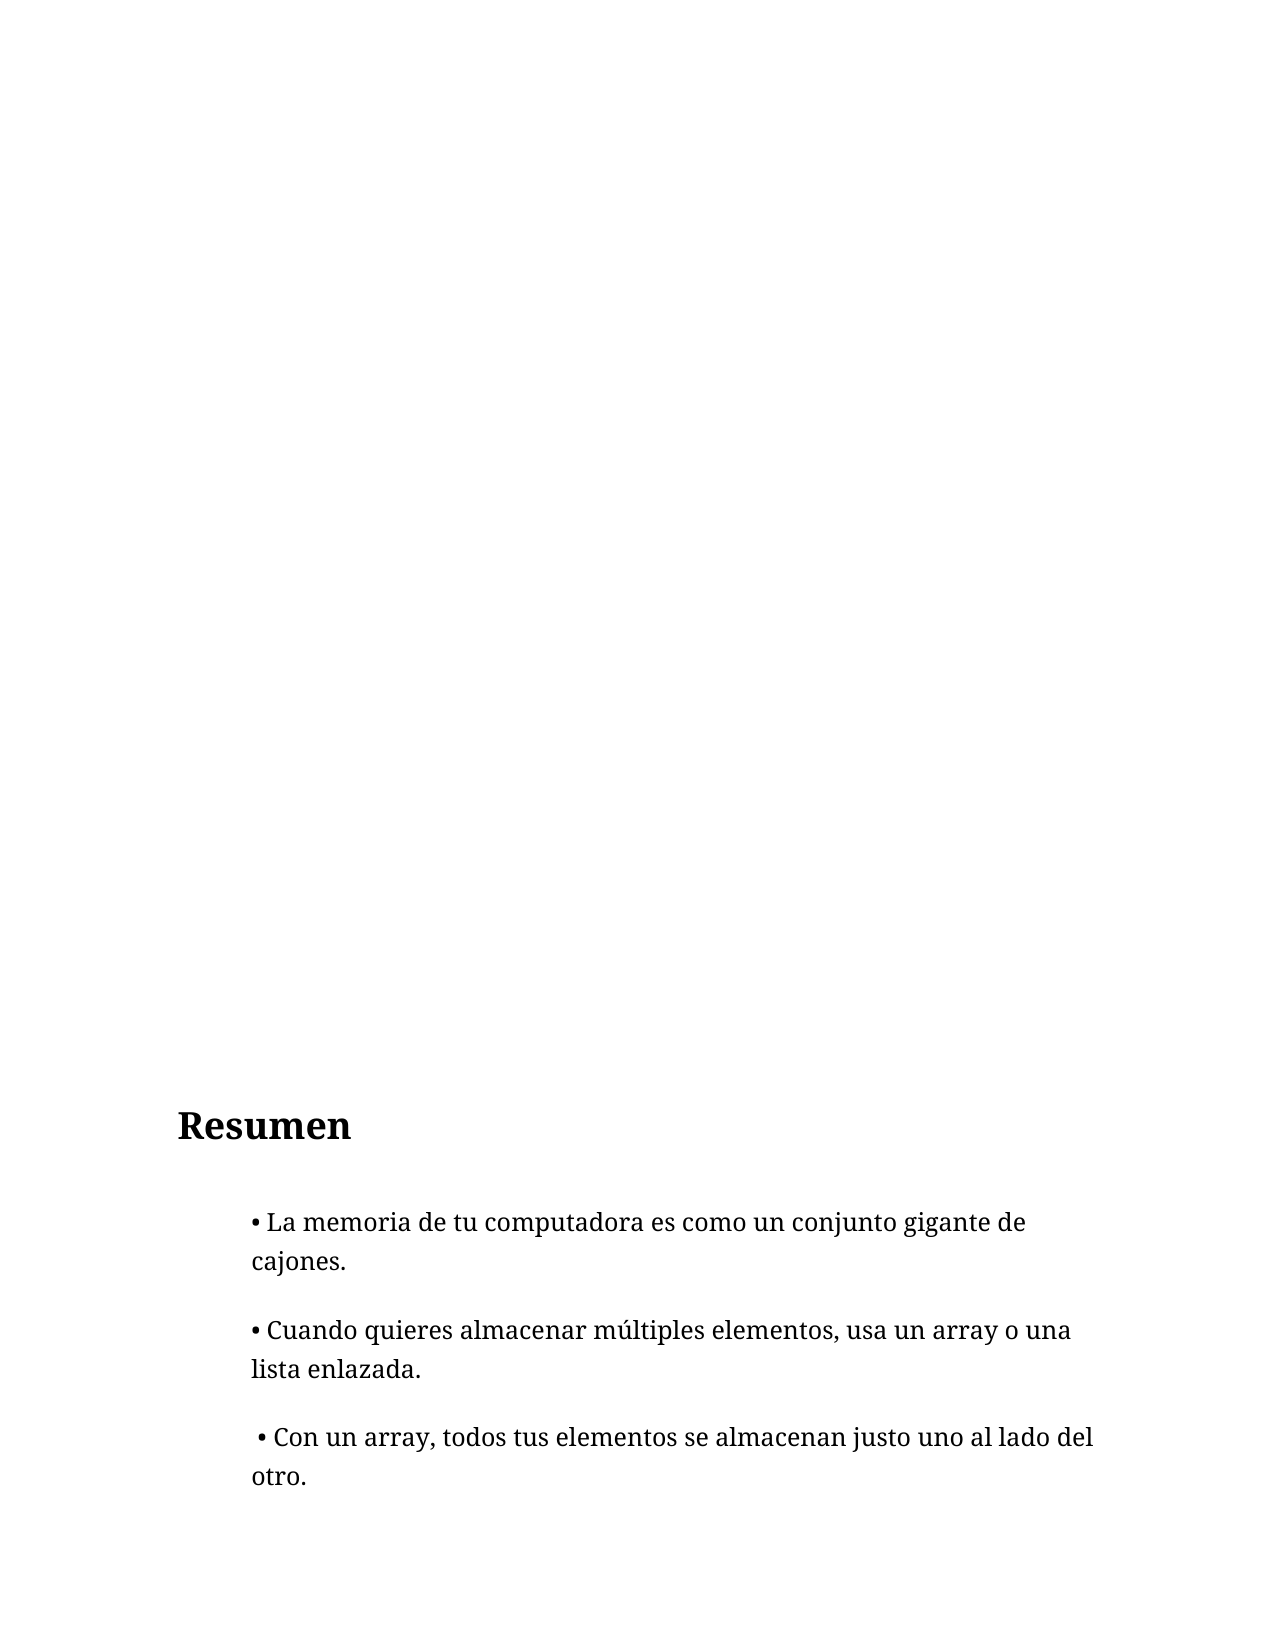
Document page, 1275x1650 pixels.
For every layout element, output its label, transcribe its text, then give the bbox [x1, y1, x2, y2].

text • Con un array, todos tus elementos se almacenan justo uno al lado del otro. [251, 1420, 1098, 1493]
text Resumen [177, 1099, 1098, 1150]
text • La memoria de tu computadora es como un conjunto gigante de cajones. [251, 1205, 1098, 1278]
text • Cuando quieres almacenar múltiples elementos, usa un array o una lista enlazada. [251, 1312, 1098, 1386]
